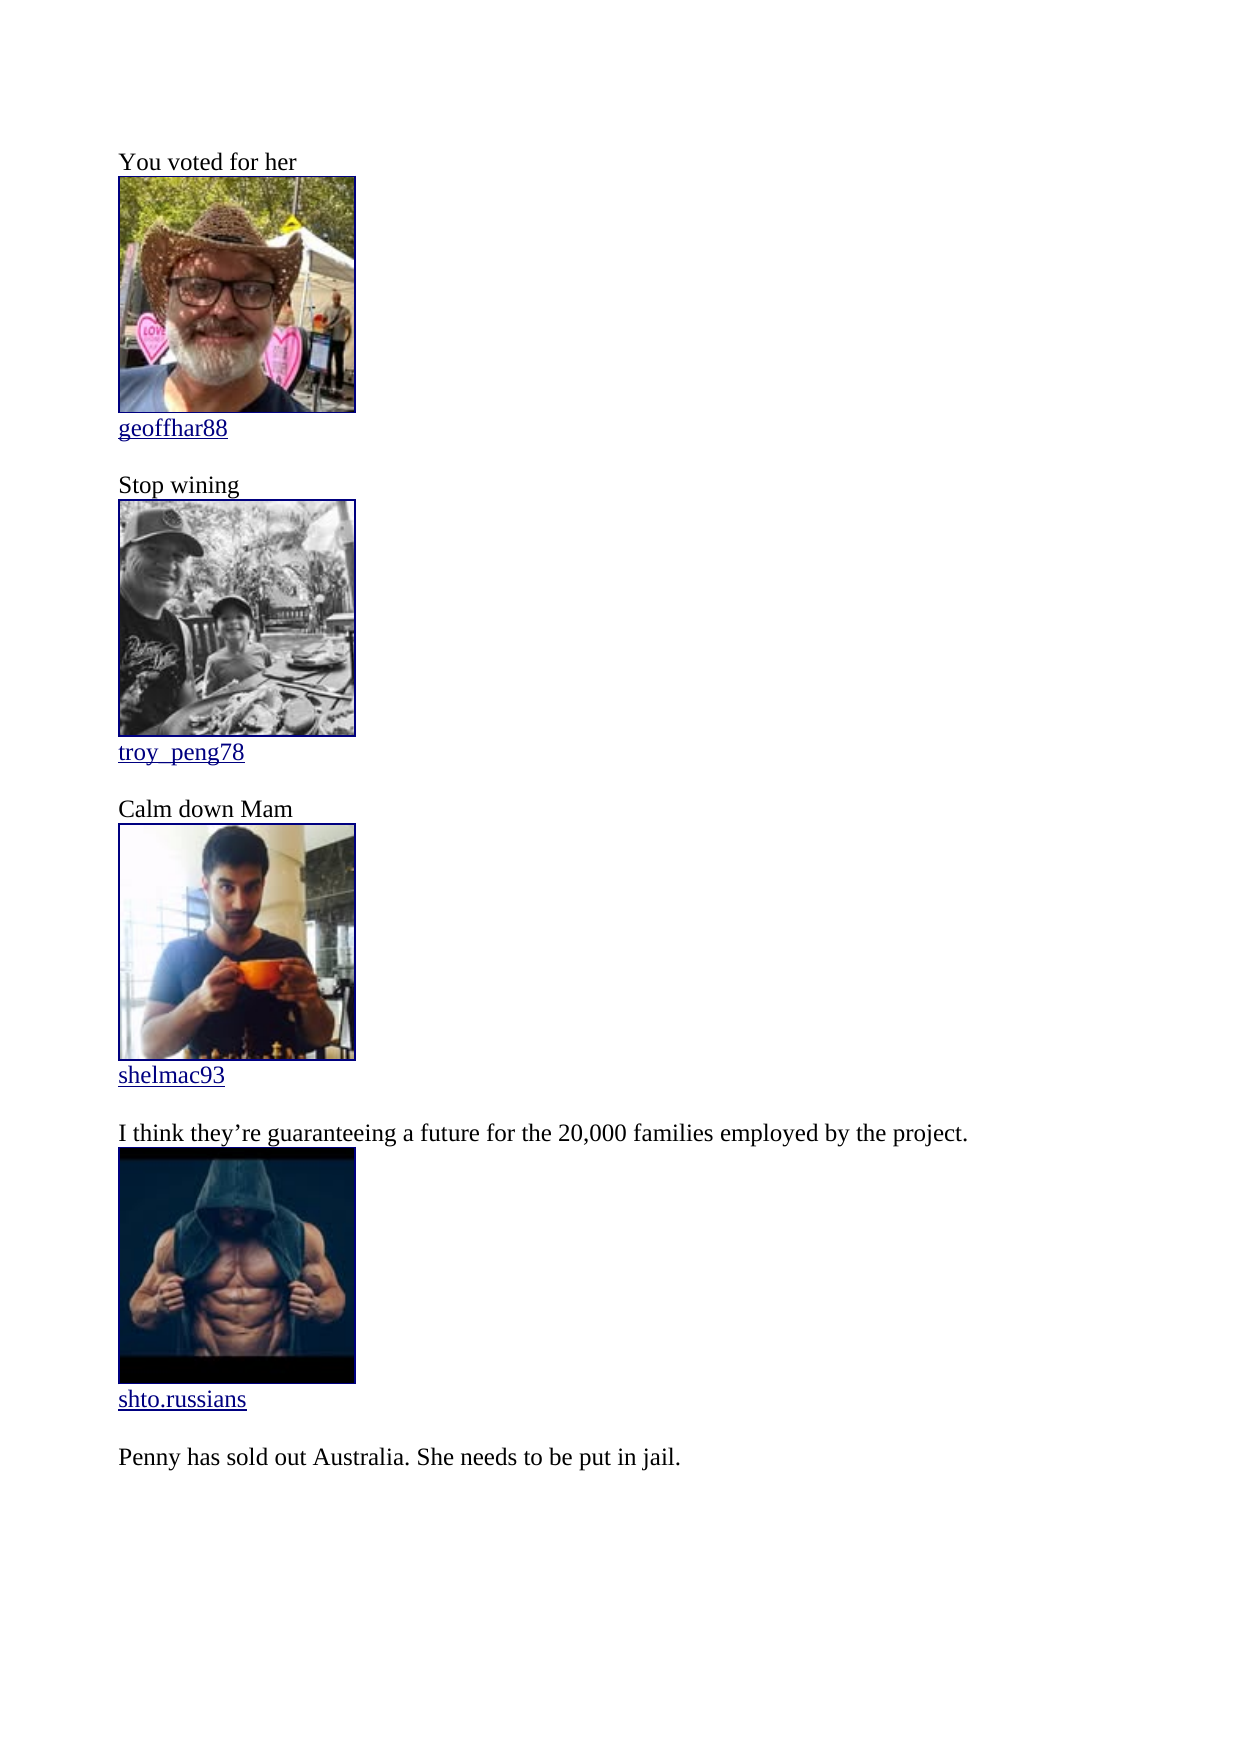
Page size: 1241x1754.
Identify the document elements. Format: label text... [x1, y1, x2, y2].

text geoffhar88 [118, 413, 1122, 442]
picture [120, 1148, 354, 1383]
text Stop wining [118, 471, 1122, 499]
text troy_peng78 [118, 737, 1122, 766]
text I think they’re guaranteeing a future for the 20,000 families employed by the project. [118, 1118, 1122, 1147]
text Penny has sold out Australia. She needs to be put in jail. [118, 1442, 1122, 1471]
picture [120, 177, 354, 412]
text You voted for her [118, 147, 1122, 176]
picture [120, 825, 354, 1059]
text shto.russians [118, 1384, 1122, 1413]
text Calm down Mam [118, 794, 1122, 823]
picture [120, 501, 354, 735]
text shelmac93 [118, 1061, 1122, 1089]
